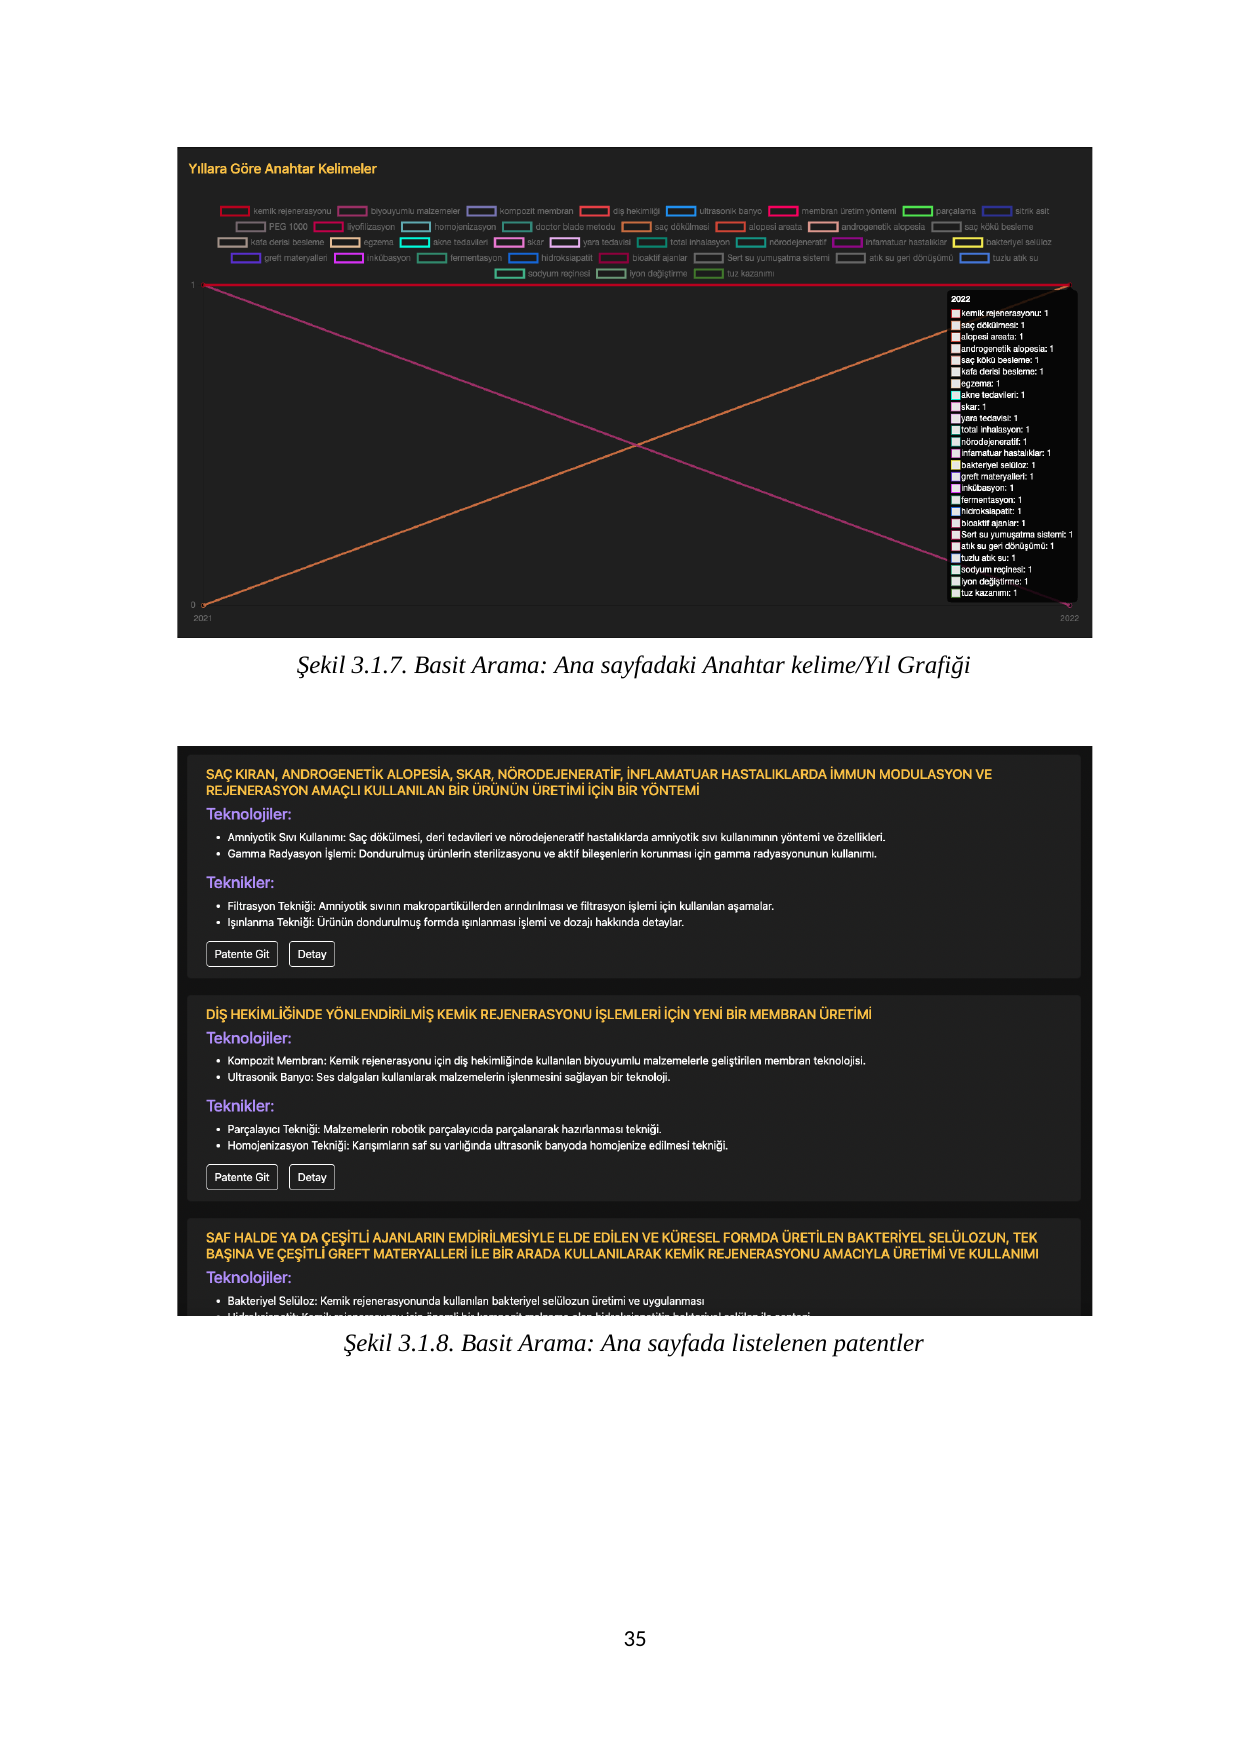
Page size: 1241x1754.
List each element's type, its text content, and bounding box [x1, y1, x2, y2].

picture [177, 746, 1093, 1316]
text Şekil 3.1.7. Basit Arama: Ana sayfadaki Anahtar kelime/Yıl Grafiği [177, 650, 1092, 678]
text Şekil 3.1.8. Basit Arama: Ana sayfada listelenen patentler [177, 1328, 1092, 1356]
picture [177, 147, 1093, 638]
